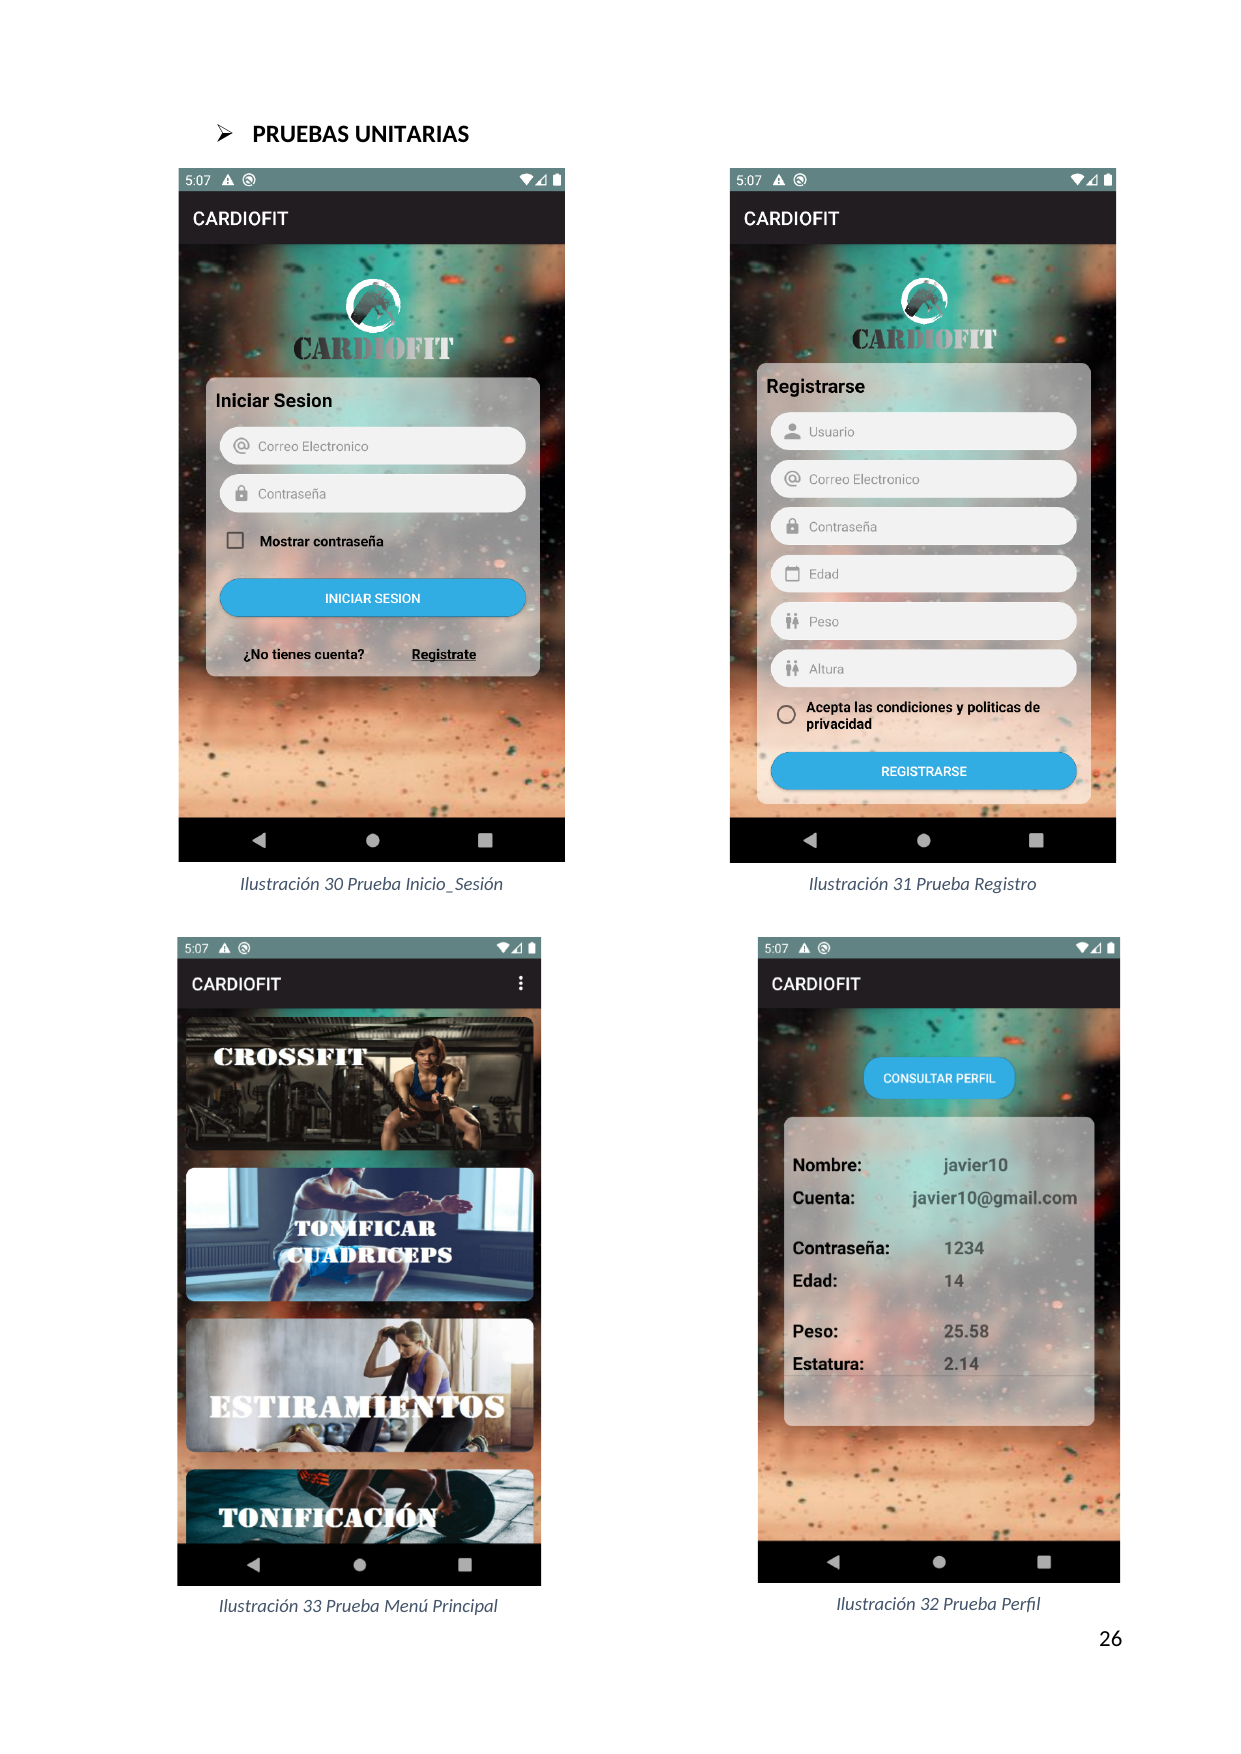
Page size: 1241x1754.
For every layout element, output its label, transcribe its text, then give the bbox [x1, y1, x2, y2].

picture [177, 168, 564, 859]
picture [177, 937, 542, 1586]
picture [757, 937, 1121, 1583]
list PRUEBAS UNITARIAS [215, 118, 1122, 149]
picture [728, 168, 1116, 859]
